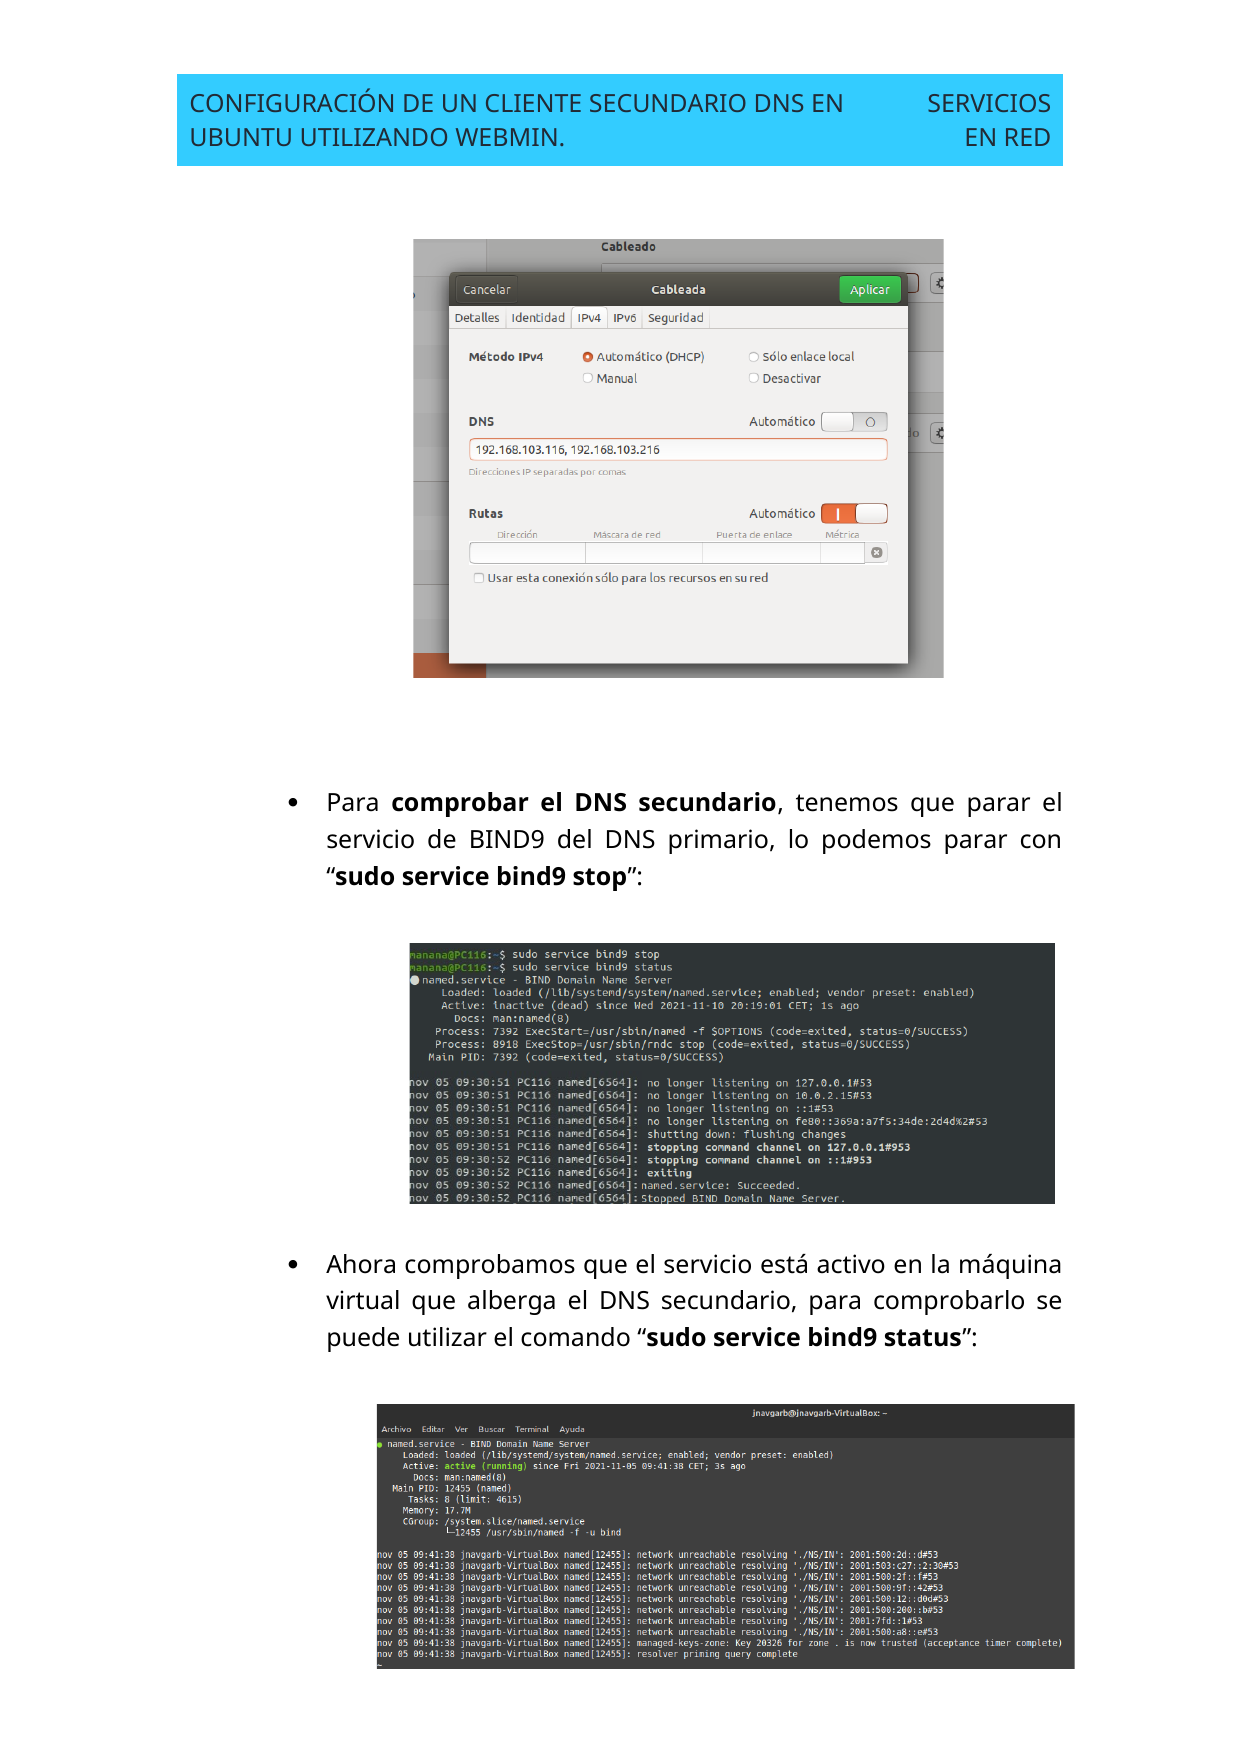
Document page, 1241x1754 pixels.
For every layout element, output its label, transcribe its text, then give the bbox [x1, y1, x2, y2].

picture [413, 239, 944, 678]
list Para comprobar el DNS secundario, tenemos que parar el servicio de BIND9 del DNS primario, lo podemos parar con “sudo service bind9 stop”: [288, 785, 1063, 892]
picture [376, 1404, 1075, 1669]
list Ahora comprobamos que el servicio está activo en la máquina virtual que alberga el DNS secundario, para comprobarlo se puede utilizar el comando “sudo service bind9 status”: [288, 1246, 1063, 1354]
picture [409, 943, 1055, 1204]
